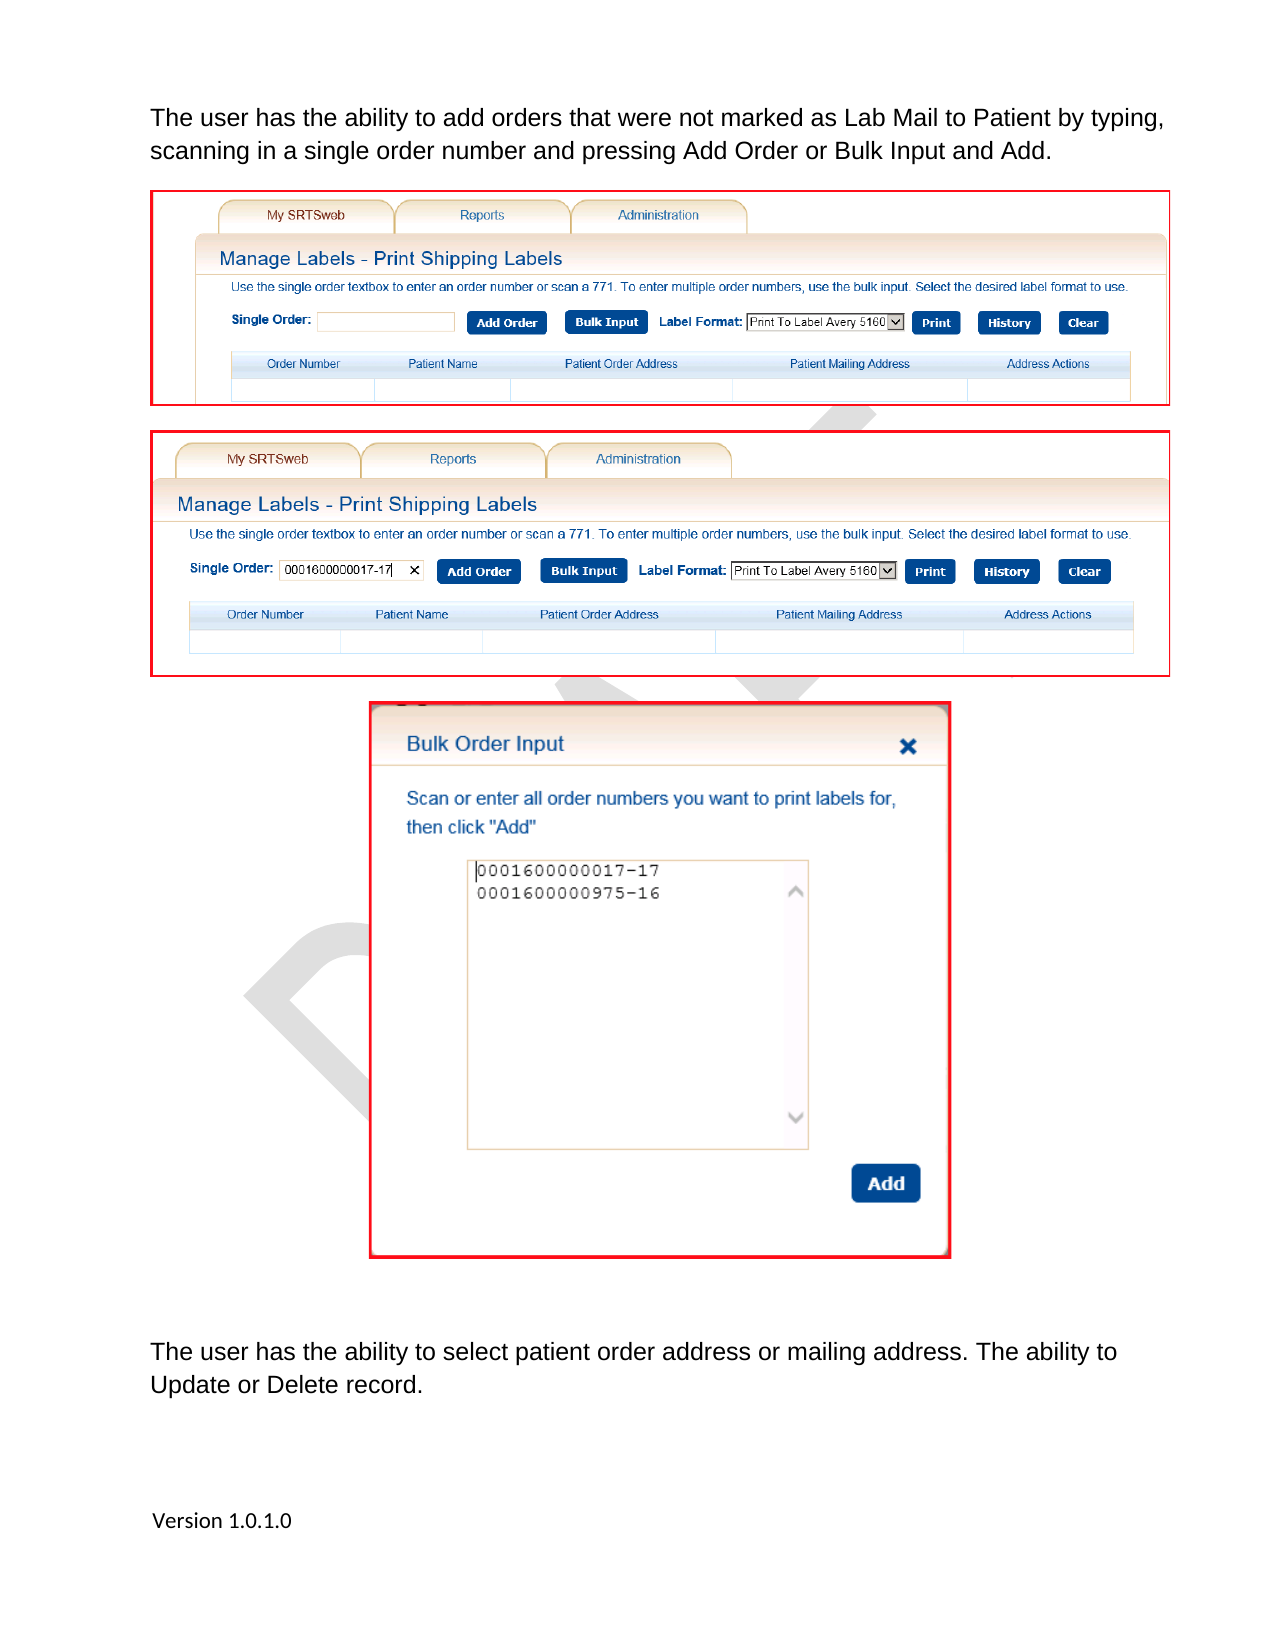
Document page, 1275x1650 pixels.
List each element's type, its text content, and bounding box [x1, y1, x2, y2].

picture [150, 190, 1171, 406]
picture [368, 701, 952, 1259]
text The user has the ability to select patient order address or mailing address. The ability to Update or Delete record. [150, 1337, 1170, 1399]
picture [150, 430, 1171, 677]
text The user has the ability to add orders that were not marked as Lab Mail to Patient by typing, scanning in a single order number and pressing Add Order or Bulk Input and Add. [150, 103, 1170, 165]
